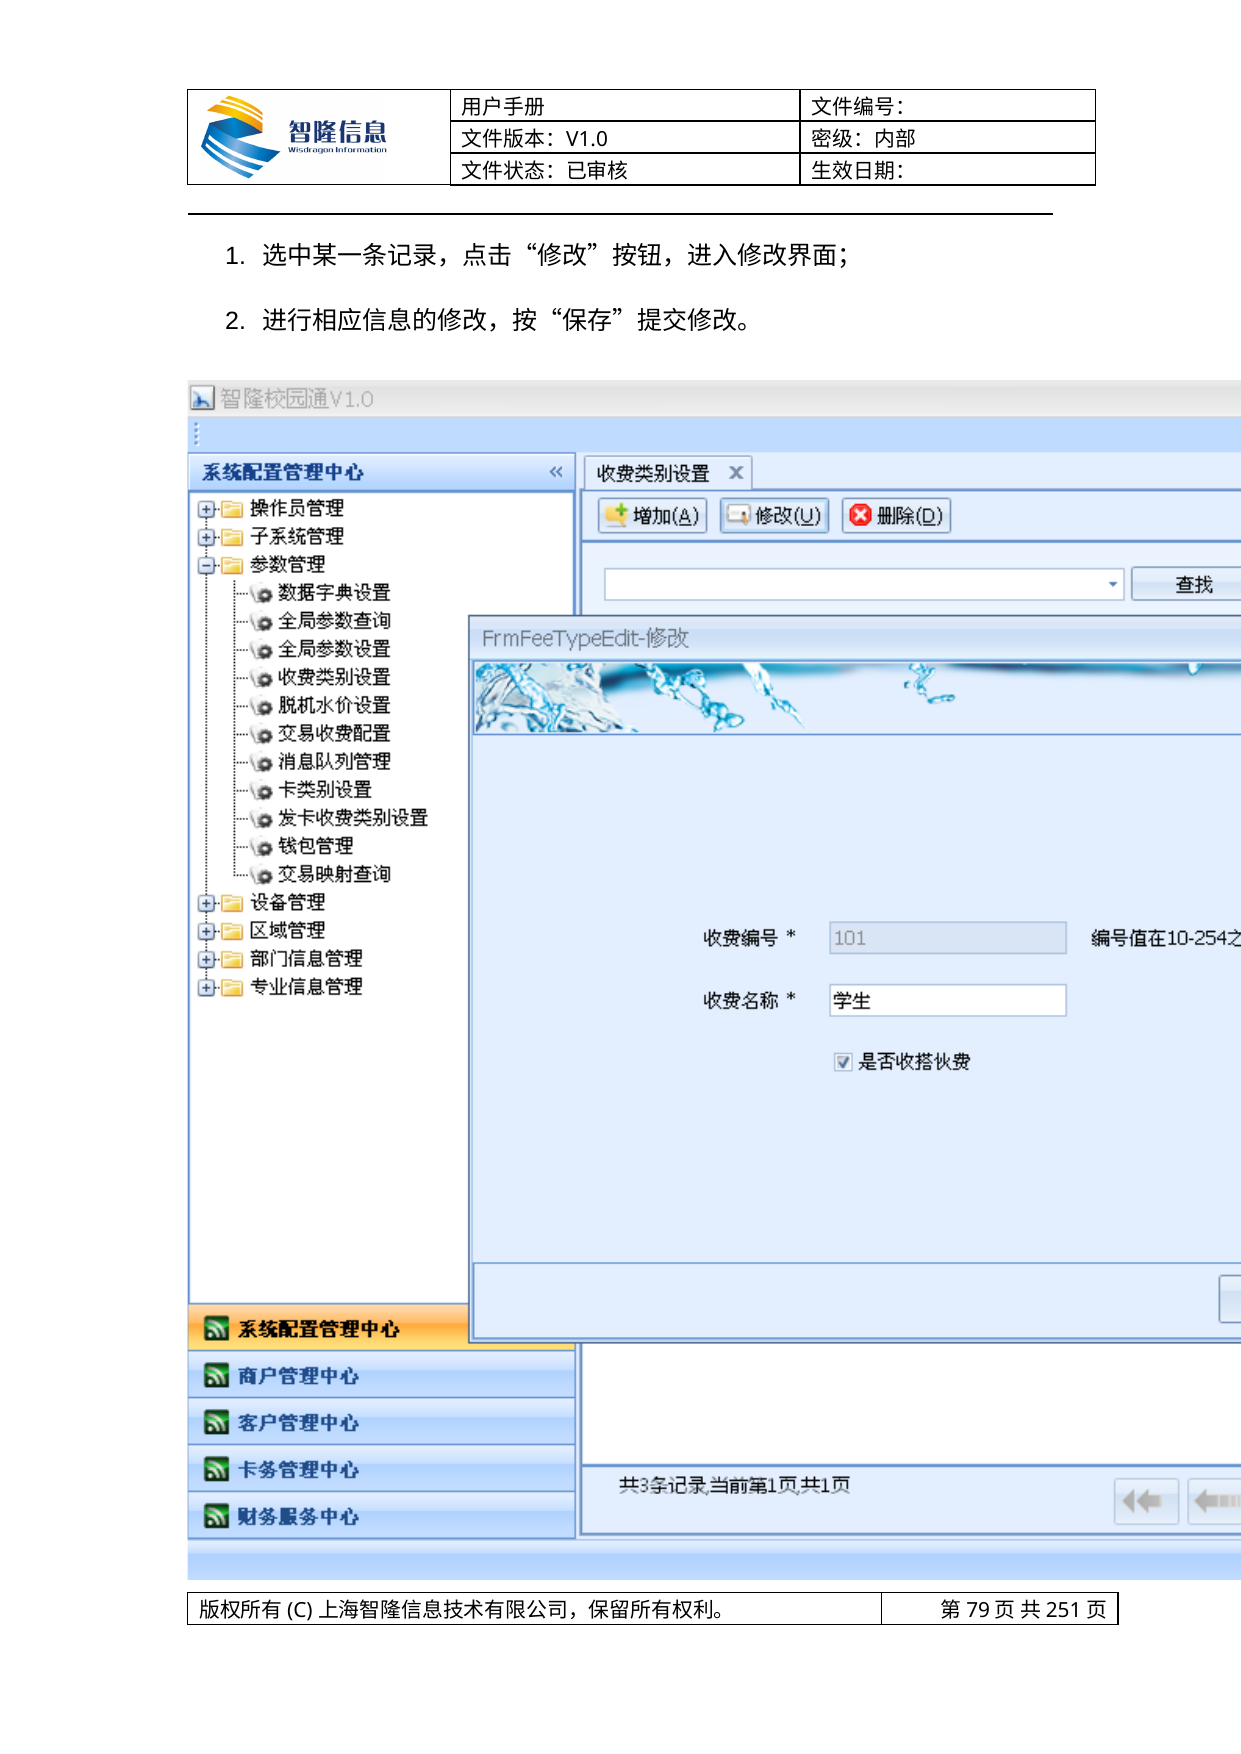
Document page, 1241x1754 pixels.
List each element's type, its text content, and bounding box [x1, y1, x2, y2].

list 选中某一条记录，点击“修改”按钮，进入修改界面； [225, 221, 1053, 286]
list 进行相应信息的修改，按“保存”提交修改。 [225, 286, 1053, 351]
picture [198, 91, 388, 183]
